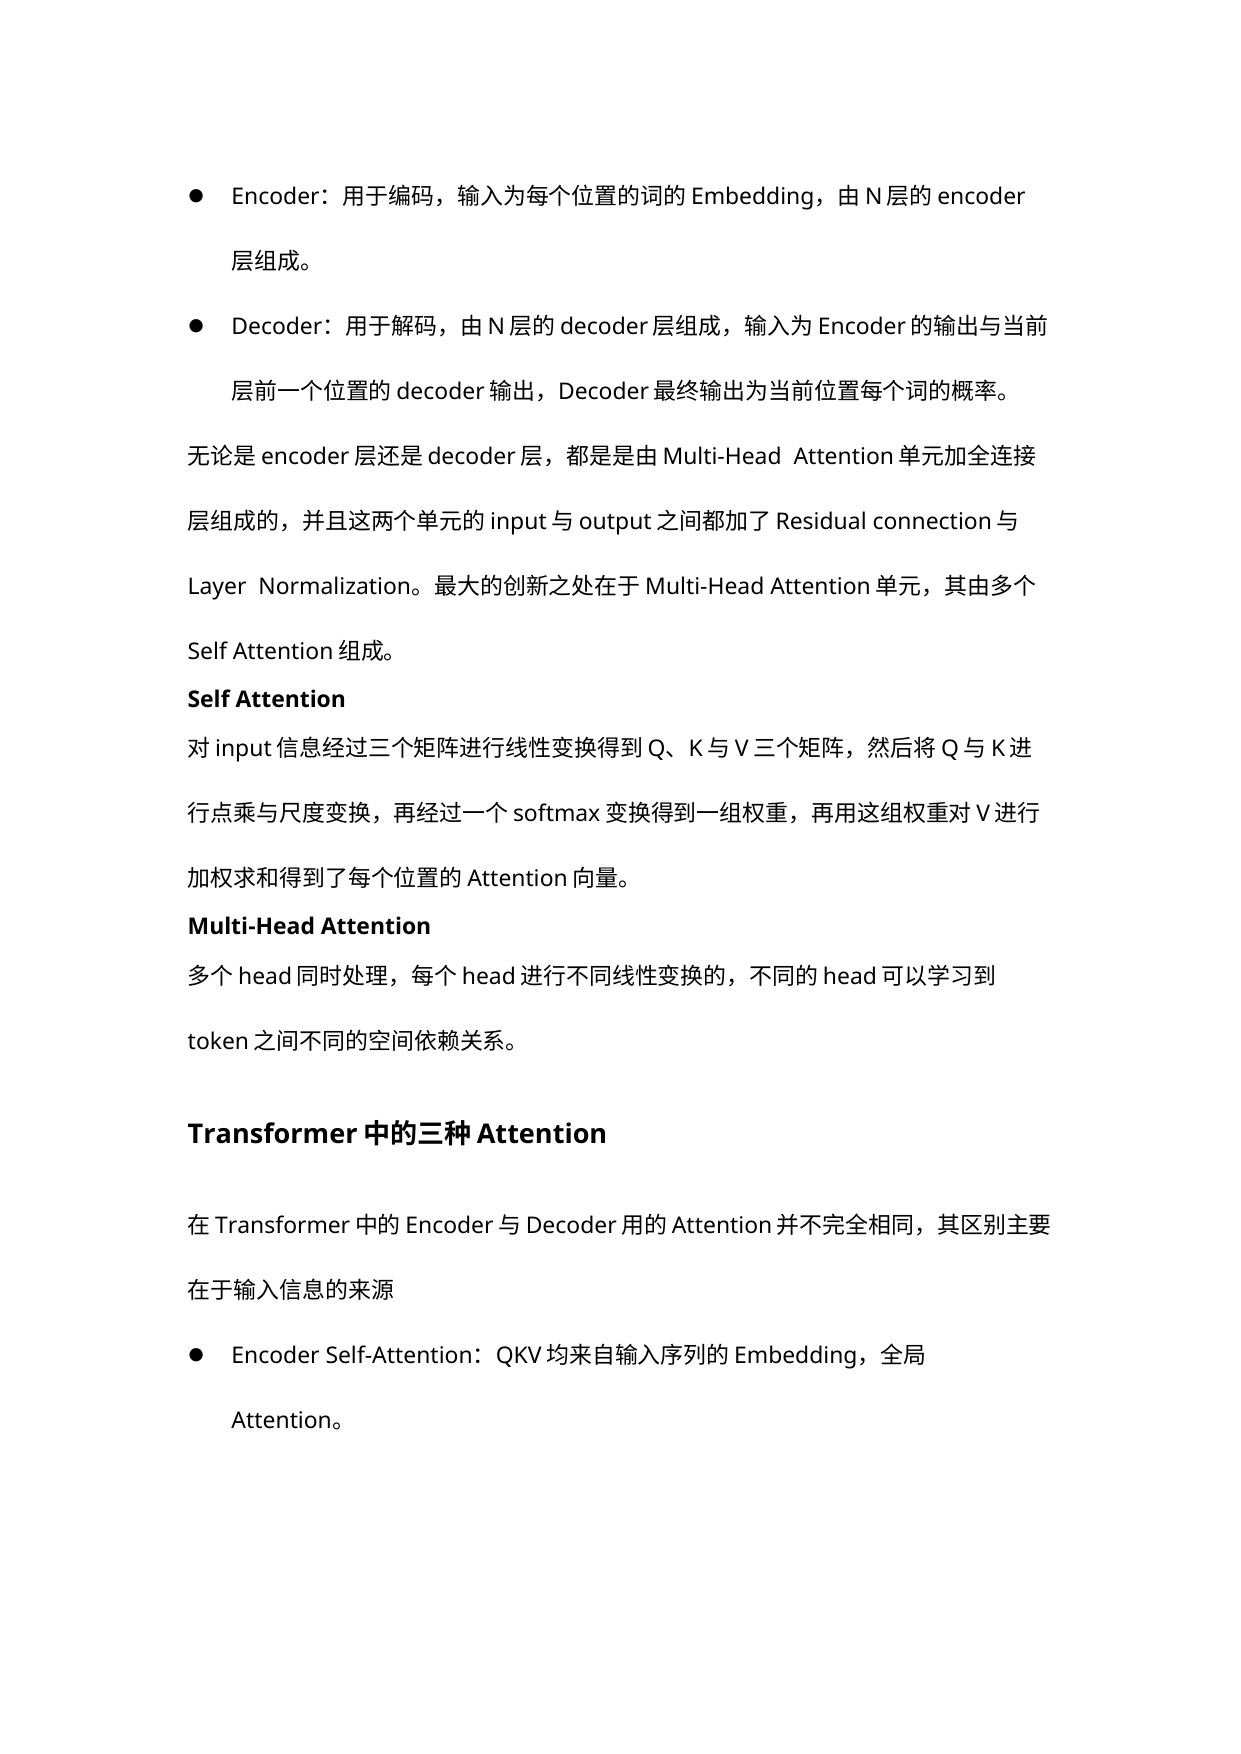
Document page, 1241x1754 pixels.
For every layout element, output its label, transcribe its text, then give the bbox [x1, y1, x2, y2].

list Encoder Self-Attention：QKV均来自输入序列的Embedding，全局Attention。 [187, 1321, 1053, 1451]
list Decoder：用于解码，由N层的decoder层组成，输入为Encoder的输出与当前层前一个位置的decoder输出，Decoder最终输出为当前位置每个词的概率。 [187, 292, 1053, 422]
text 在Transformer中的Encoder与Decoder用的Attention并不完全相同，其区别主要在于输入信息的来源 [187, 1191, 1053, 1321]
text 多个head同时处理，每个head进行不同线性变换的，不同的head可以学习到token之间不同的空间依赖关系。 [187, 942, 1053, 1072]
text Multi-Head Attention [187, 909, 1053, 942]
text 对input信息经过三个矩阵进行线性变换得到Q、K与V三个矩阵，然后将Q与K进行点乘与尺度变换，再经过一个softmax变换得到一组权重，再用这组权重对V进行加权求和得到了每个位置的Attention向量。 [187, 714, 1053, 909]
text 无论是encoder层还是decoder层，都是是由Multi-Head Attention单元加全连接层组成的，并且这两个单元的input与output之间都加了Residual connection与Layer Normalization。最大的创新之处在于Multi-Head Attention单元，其由多个Self Attention组成。 [187, 422, 1053, 682]
text Self Attention [187, 682, 1053, 714]
text Transformer中的三种Attention [187, 1099, 1053, 1164]
list Encoder：用于编码，输入为每个位置的词的Embedding，由N层的encoder层组成。 [187, 162, 1053, 292]
